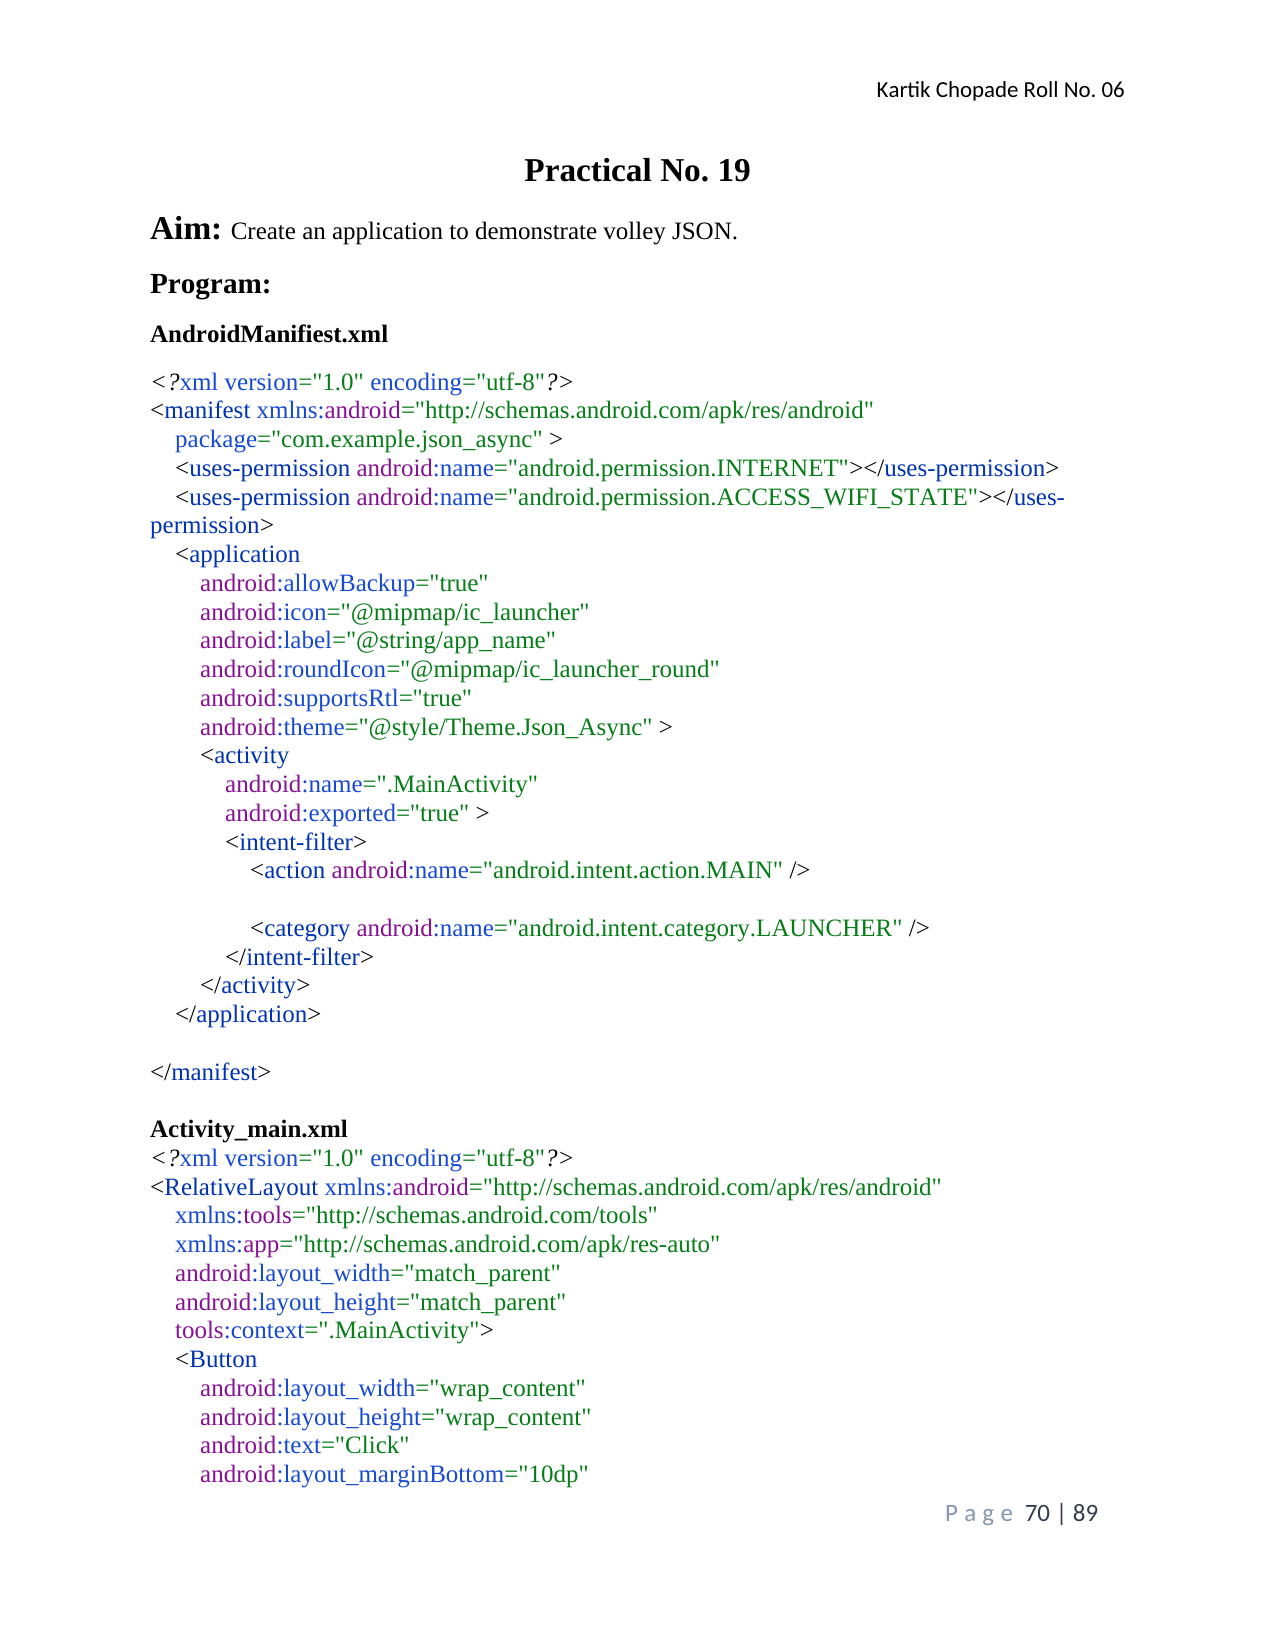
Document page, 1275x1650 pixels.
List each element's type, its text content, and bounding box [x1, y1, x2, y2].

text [150, 1143, 1125, 1488]
text Aim: Create an application to demonstrate volley JSON. [150, 208, 1125, 246]
text AndroidManifiest.xml [150, 319, 1125, 348]
text Program: [150, 266, 1125, 299]
text Practical No. 19 [150, 150, 1125, 188]
text <?xml version="1.0" encoding="utf-8"?> <manifest xmlns:android="http://schemas.android.com/apk/res/android" package="com.example.json_async" > <uses-permission android:name="android.permission.INTERNET"></uses-permission> <uses-permission android:name="android.permission.ACCESS_WIFI_STATE"></uses-permission> <application android:allowBackup="true" android:icon="@mipmap/ic_launcher" android:label="@string/app_name" android:roundIcon="@mipmap/ic_launcher_round" android:supportsRtl="true" android:theme="@style/Theme.Json_Async" > <activity android:name=".MainActivity" android:exported="true" > <intent-filter> <action android:name="android.intent.action.MAIN" /> <category android:name="android.intent.category.LAUNCHER" /> </intent-filter> </activity> </application> </manifest> [150, 367, 1125, 1085]
text Activity_main.xml [150, 1114, 1125, 1143]
